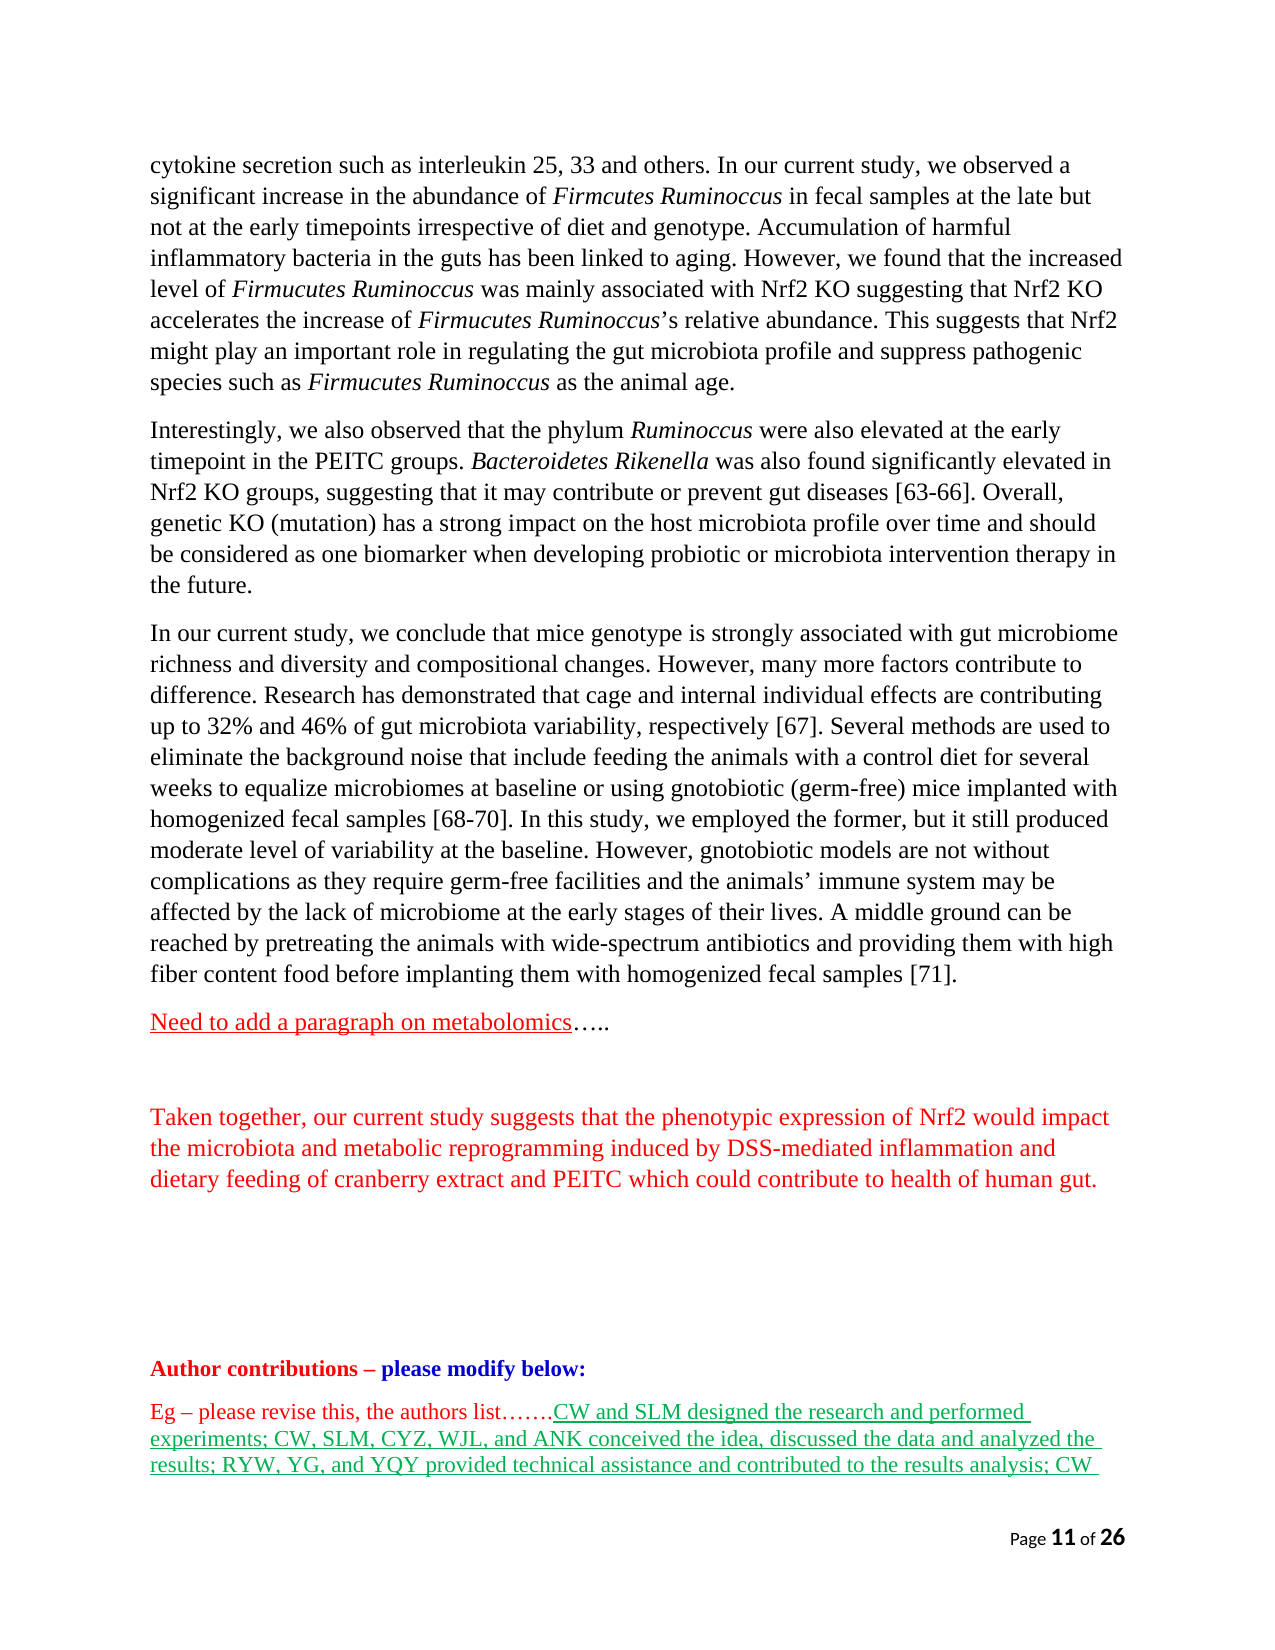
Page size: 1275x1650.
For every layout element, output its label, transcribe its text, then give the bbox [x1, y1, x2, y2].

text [150, 150, 1125, 396]
text Interestingly, we also observed that the phylum Ruminoccus were also elevated at the early timepoint in the PEITC groups. Bacteroidetes Rikenella was also found significantly elevated in Nrf2 KO groups, suggesting that it may contribute or prevent gut diseases [63-66]. Overall, genetic KO (mutation) has a strong impact on the host microbiota profile over time and should be considered as one biomarker when developing probiotic or microbiota intervention therapy in the future. [150, 415, 1125, 599]
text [150, 1398, 1125, 1477]
text Taken together, our current study suggests that the phenotypic expression of Nrf2 would impact the microbiota and metabolic reprogramming induced by DSS-mediated inflammation and dietary feeding of cranberry extract and PEITC which could contribute to health of human gut. [150, 1102, 1125, 1193]
text Need to add a paragraph on metabolomics….. [150, 1007, 1125, 1036]
text In our current study, we conclude that mice genotype is strongly associated with gut microbiome richness and diversity and compositional changes. However, many more factors contribute to difference. Research has demonstrated that cage and internal individual effects are contributing up to 32% and 46% of gut microbiota variability, respectively [67]. Several methods are used to eliminate the background noise that include feeding the animals with a control diet for several weeks to equalize microbiomes at baseline or using gnotobiotic (germ-free) mice implanted with homogenized fecal samples [68-70]. In this study, we employed the former, but it still produced moderate level of variability at the baseline. However, gnotobiotic models are not without complications as they require germ-free facilities and the animals’ immune system may be affected by the lack of microbiome at the early stages of their lives. A middle ground can be reached by pretreating the animals with wide-spectrum antibiotics and providing them with high fiber content food before implanting them with homogenized fecal samples [71]. [150, 618, 1125, 988]
text Author contributions – please modify below: [150, 1355, 1125, 1382]
